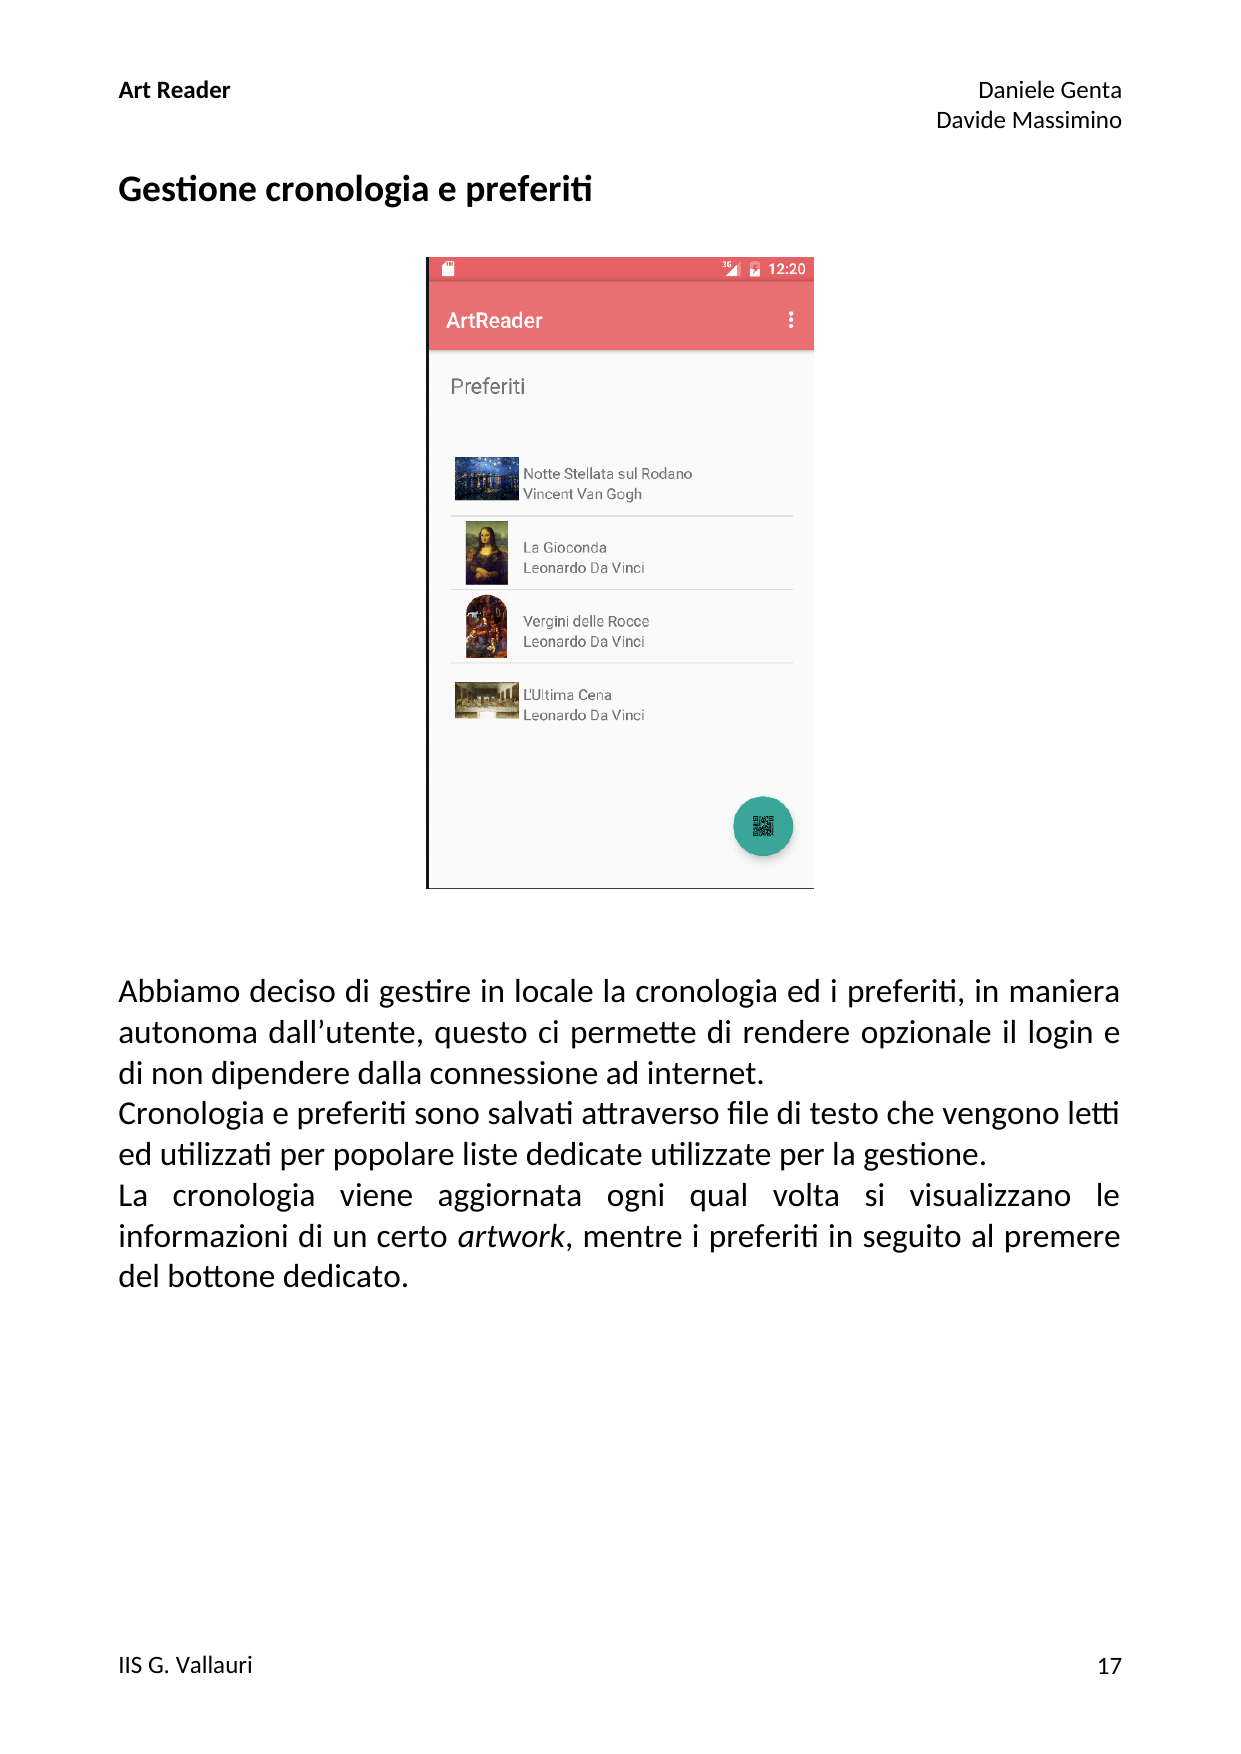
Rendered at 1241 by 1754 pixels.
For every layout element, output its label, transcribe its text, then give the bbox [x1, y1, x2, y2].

text Cronologia e preferiti sono salvati attraverso file di testo che vengono letti ed utilizzati per popolare liste dedicate utilizzate per la gestione. [118, 1092, 1122, 1174]
picture [426, 257, 814, 889]
text Gestione cronologia e preferiti [118, 165, 1122, 211]
text Abbiamo deciso di gestire in locale la cronologia ed i preferiti, in maniera autonoma dall’utente, questo ci permette di rendere opzionale il login e di non dipendere dalla connessione ad internet. [118, 970, 1122, 1092]
text La cronologia viene aggiornata ogni qual volta si visualizzano le informazioni di un certo artwork, mentre i preferiti in seguito al premere del bottone dedicato. [118, 1174, 1122, 1296]
